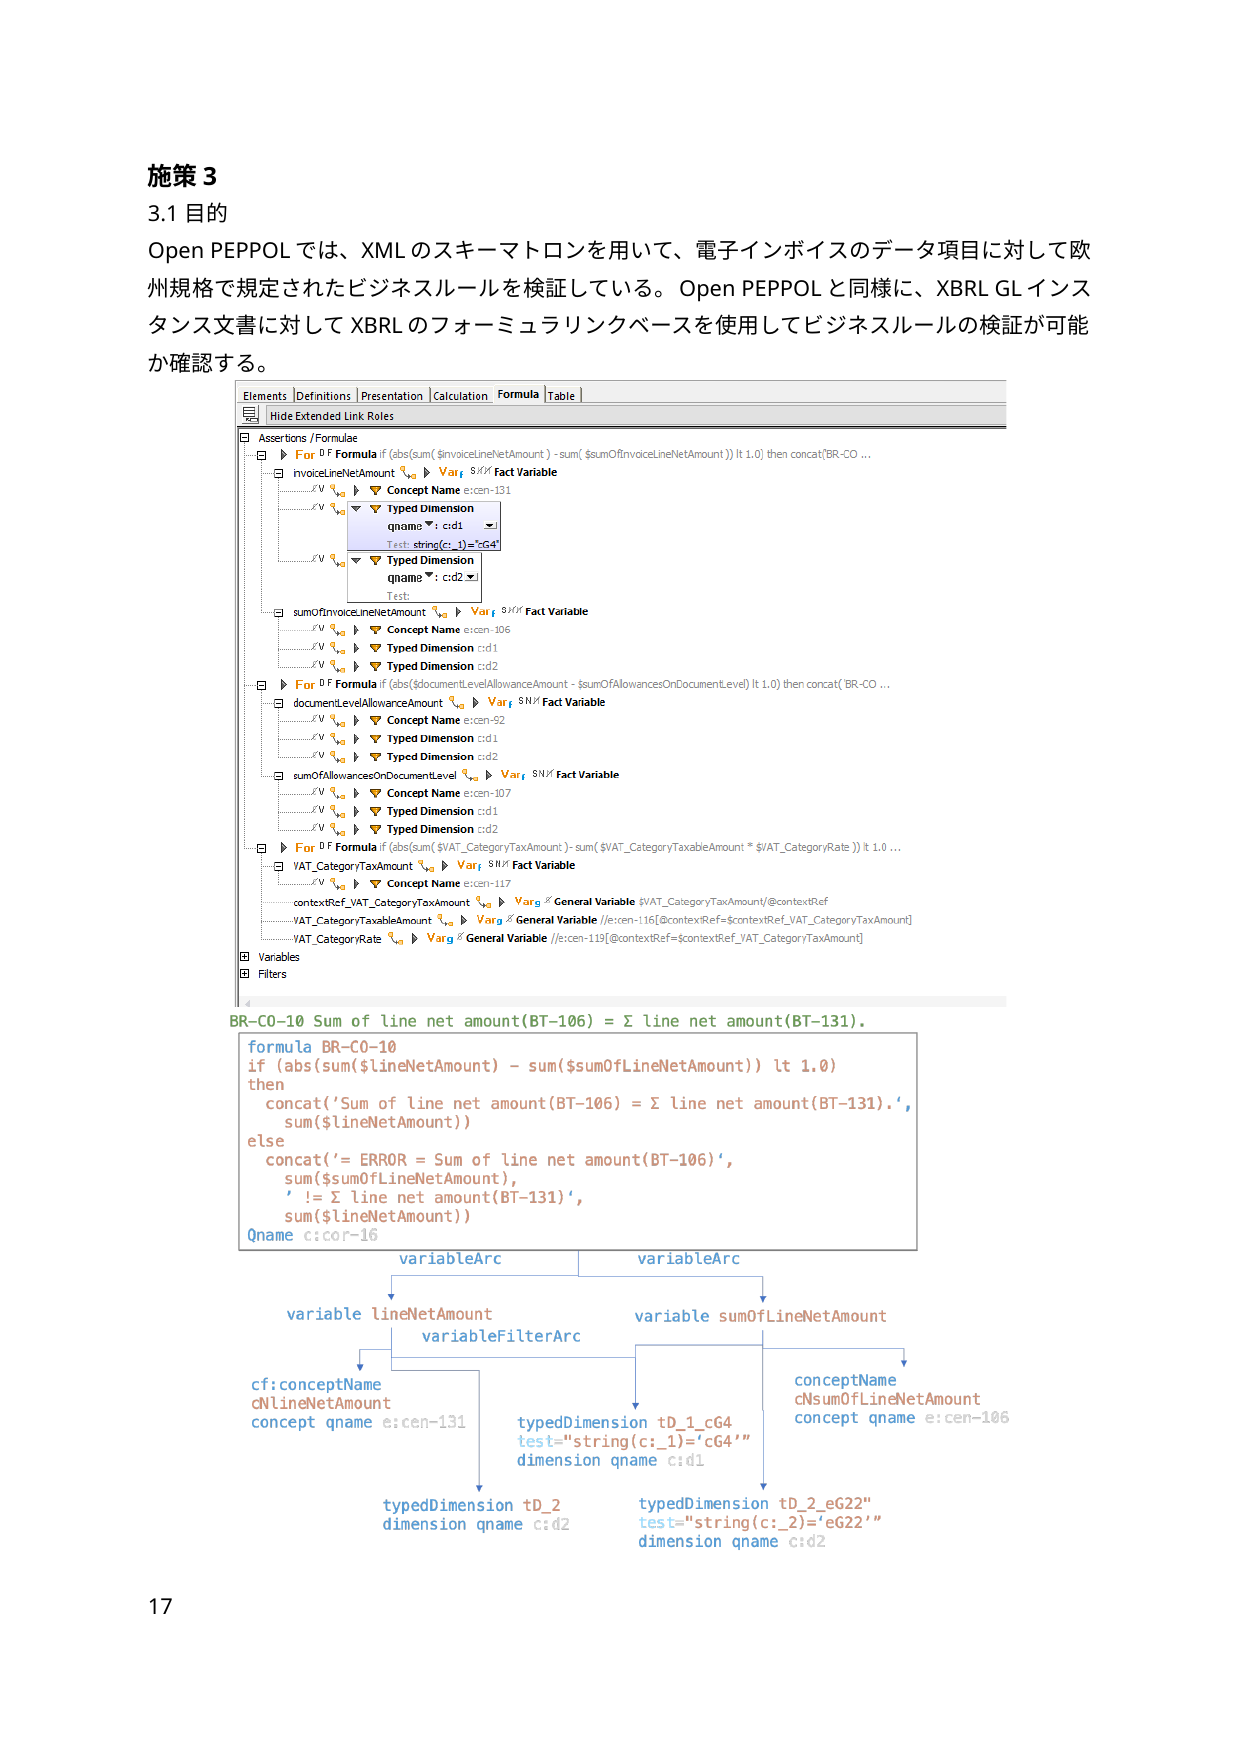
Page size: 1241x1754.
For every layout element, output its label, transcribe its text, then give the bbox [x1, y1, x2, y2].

subtitle 施策3 [148, 157, 1092, 193]
picture [219, 380, 1021, 1560]
subtitle 3.1 目的 [148, 193, 1092, 231]
text Open PEPPOLでは、XMLのスキーマトロンを用いて、電子インボイスのデータ項目に対して欧州規格で規定されたビジネスルールを検証している。Open PEPPOLと同様に、XBRL GLインスタンス文書に対してXBRLのフォーミュラリンクベースを使用してビジネスルールの検証が可能か確認する。 [148, 231, 1092, 381]
